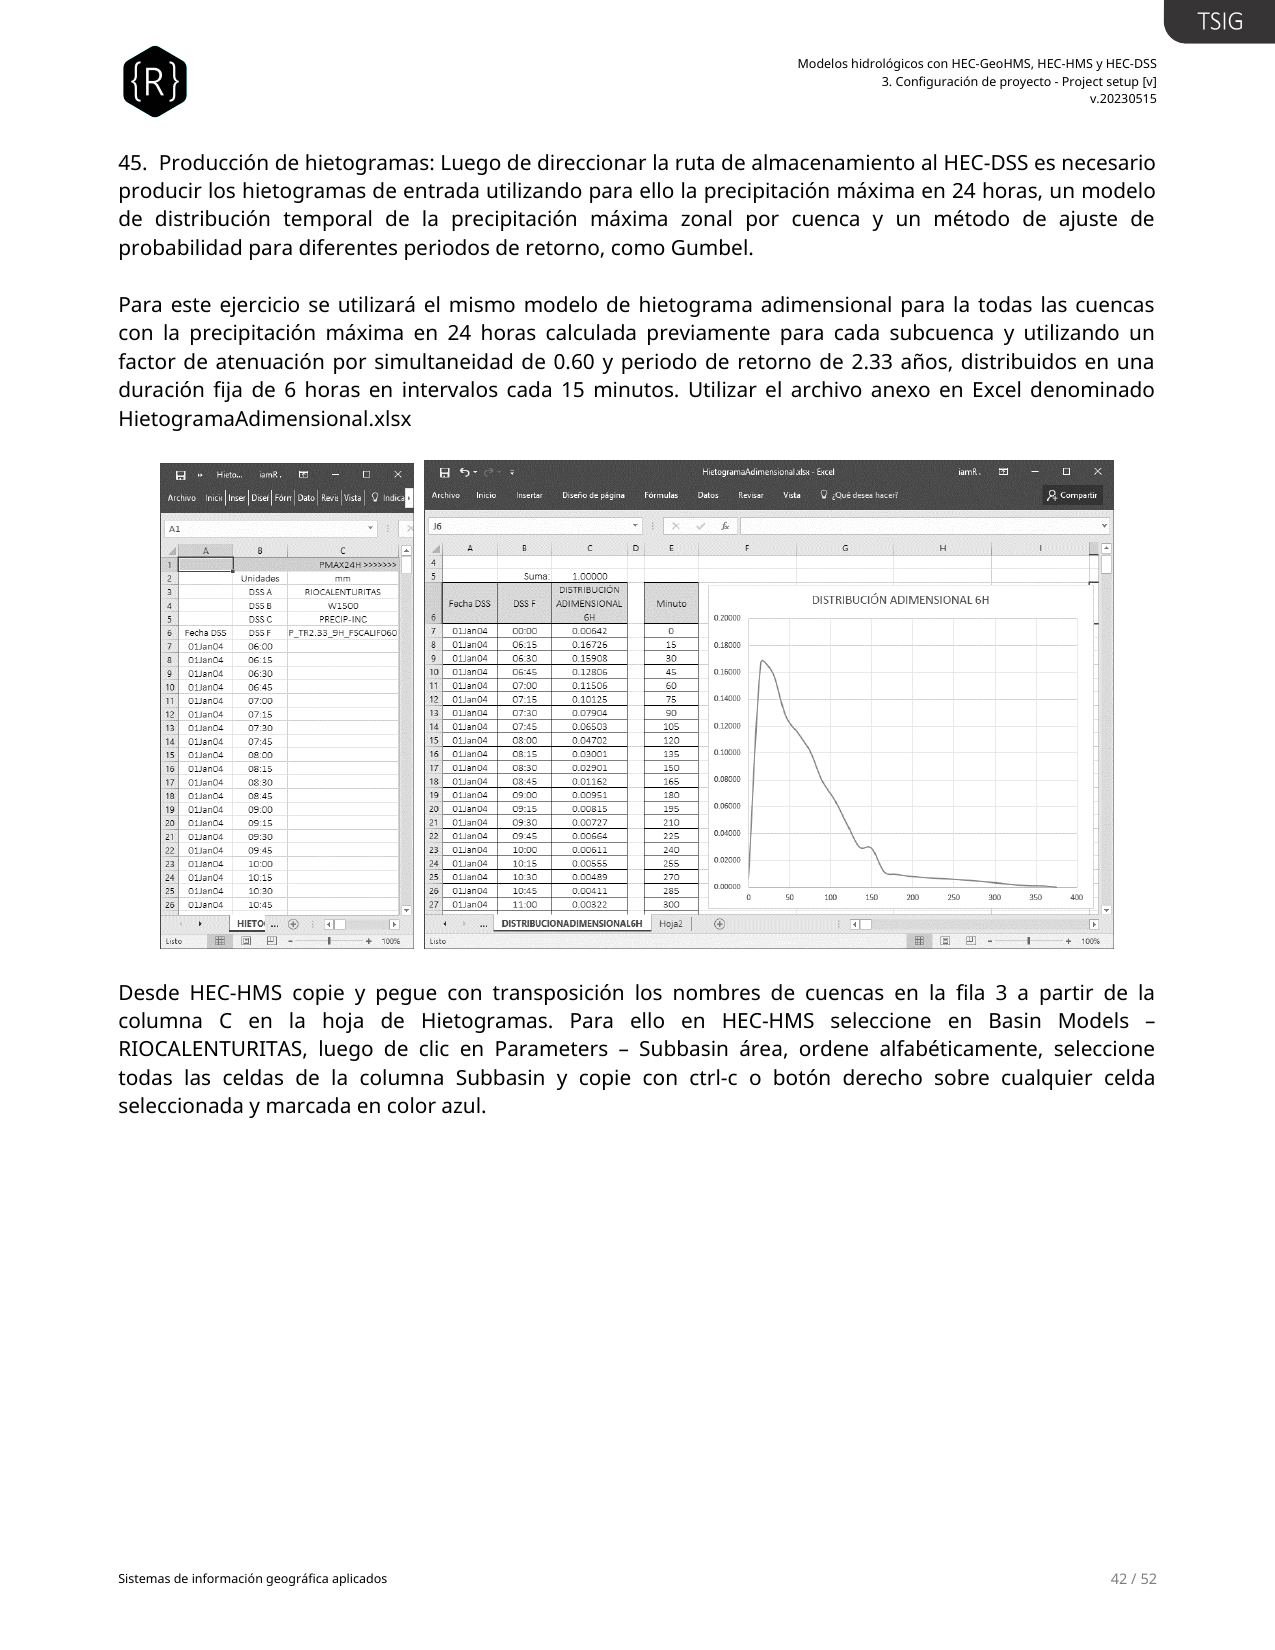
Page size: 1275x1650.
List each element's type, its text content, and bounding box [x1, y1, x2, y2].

picture [118, 44, 192, 119]
text Para este ejercicio se utilizará el mismo modelo de hietograma adimensional para la todas las cuencas con la precipitación máxima en 24 horas calculada previamente para cada subcuenca y utilizando un factor de atenuación por simultaneidad de 0.60 y periodo de retorno de 2.33 años, distribuidos en una duración fija de 6 horas en intervalos cada 15 minutos. Utilizar el archivo anexo en Excel denominado HietogramaAdimensional.xlsx [118, 290, 1157, 432]
picture [424, 460, 1114, 949]
picture [160, 463, 414, 949]
text Desde HEC-HMS copie y pegue con transposición los nombres de cuencas en la fila 3 a partir de la columna C en la hoja de Hietogramas. Para ello en HEC-HMS seleccione en Basin Models – RIOCALENTURITAS, luego de clic en Parameters – Subbasin área, ordene alfabéticamente, seleccione todas las celdas de la columna Subbasin y copie con ctrl-c o botón derecho sobre cualquier celda seleccionada y marcada en color azul. [118, 978, 1157, 1120]
picture [1163, 0, 1275, 44]
text 45. Producción de hietogramas: Luego de direccionar la ruta de almacenamiento al HEC-DSS es necesario producir los hietogramas de entrada utilizando para ello la precipitación máxima en 24 horas, un modelo de distribución temporal de la precipitación máxima zonal por cuenca y un método de ajuste de probabilidad para diferentes periodos de retorno, como Gumbel. [118, 148, 1157, 261]
